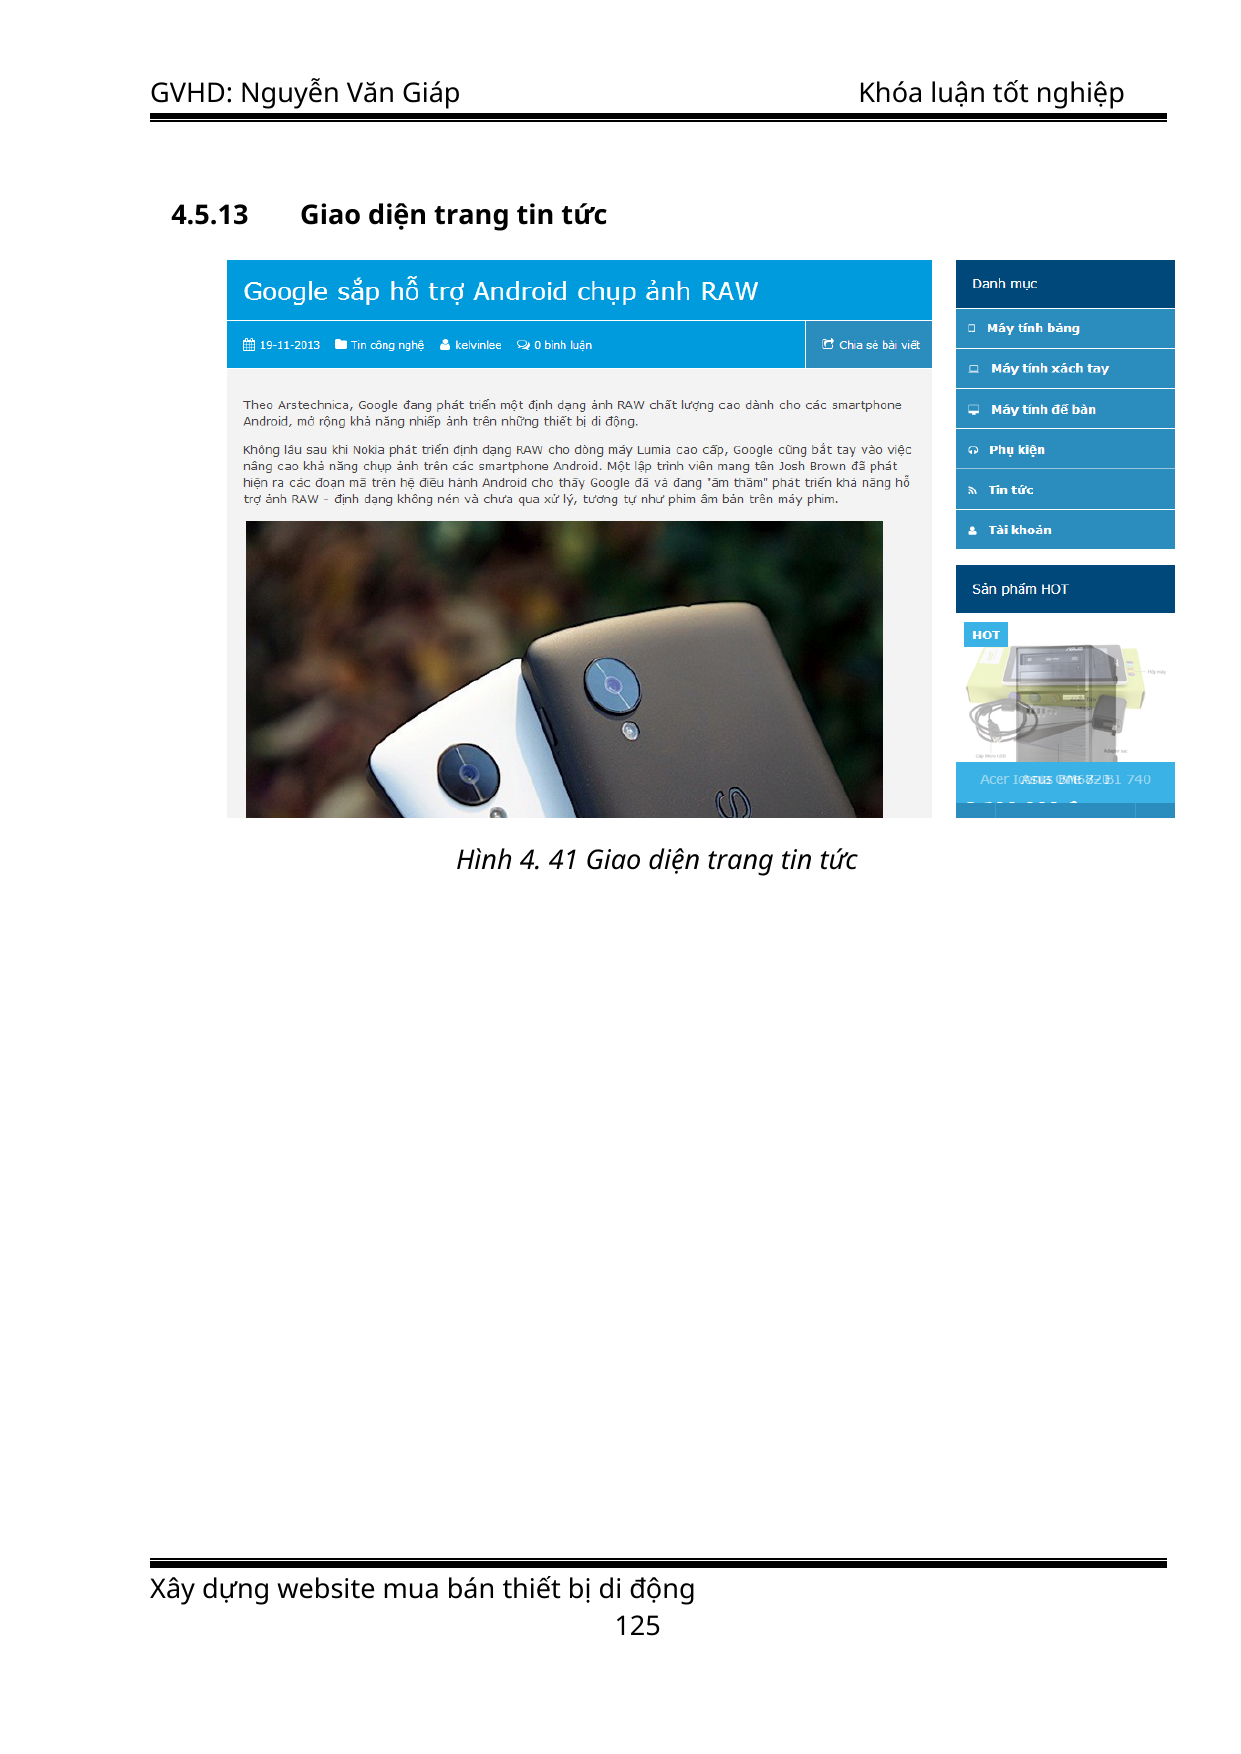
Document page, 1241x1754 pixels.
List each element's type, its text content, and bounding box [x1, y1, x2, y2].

text Hình 4. 41 Giao diện trang tin tức [150, 841, 1167, 878]
subtitle Giao diện trang tin tức [150, 196, 1167, 233]
picture [209, 256, 1187, 818]
